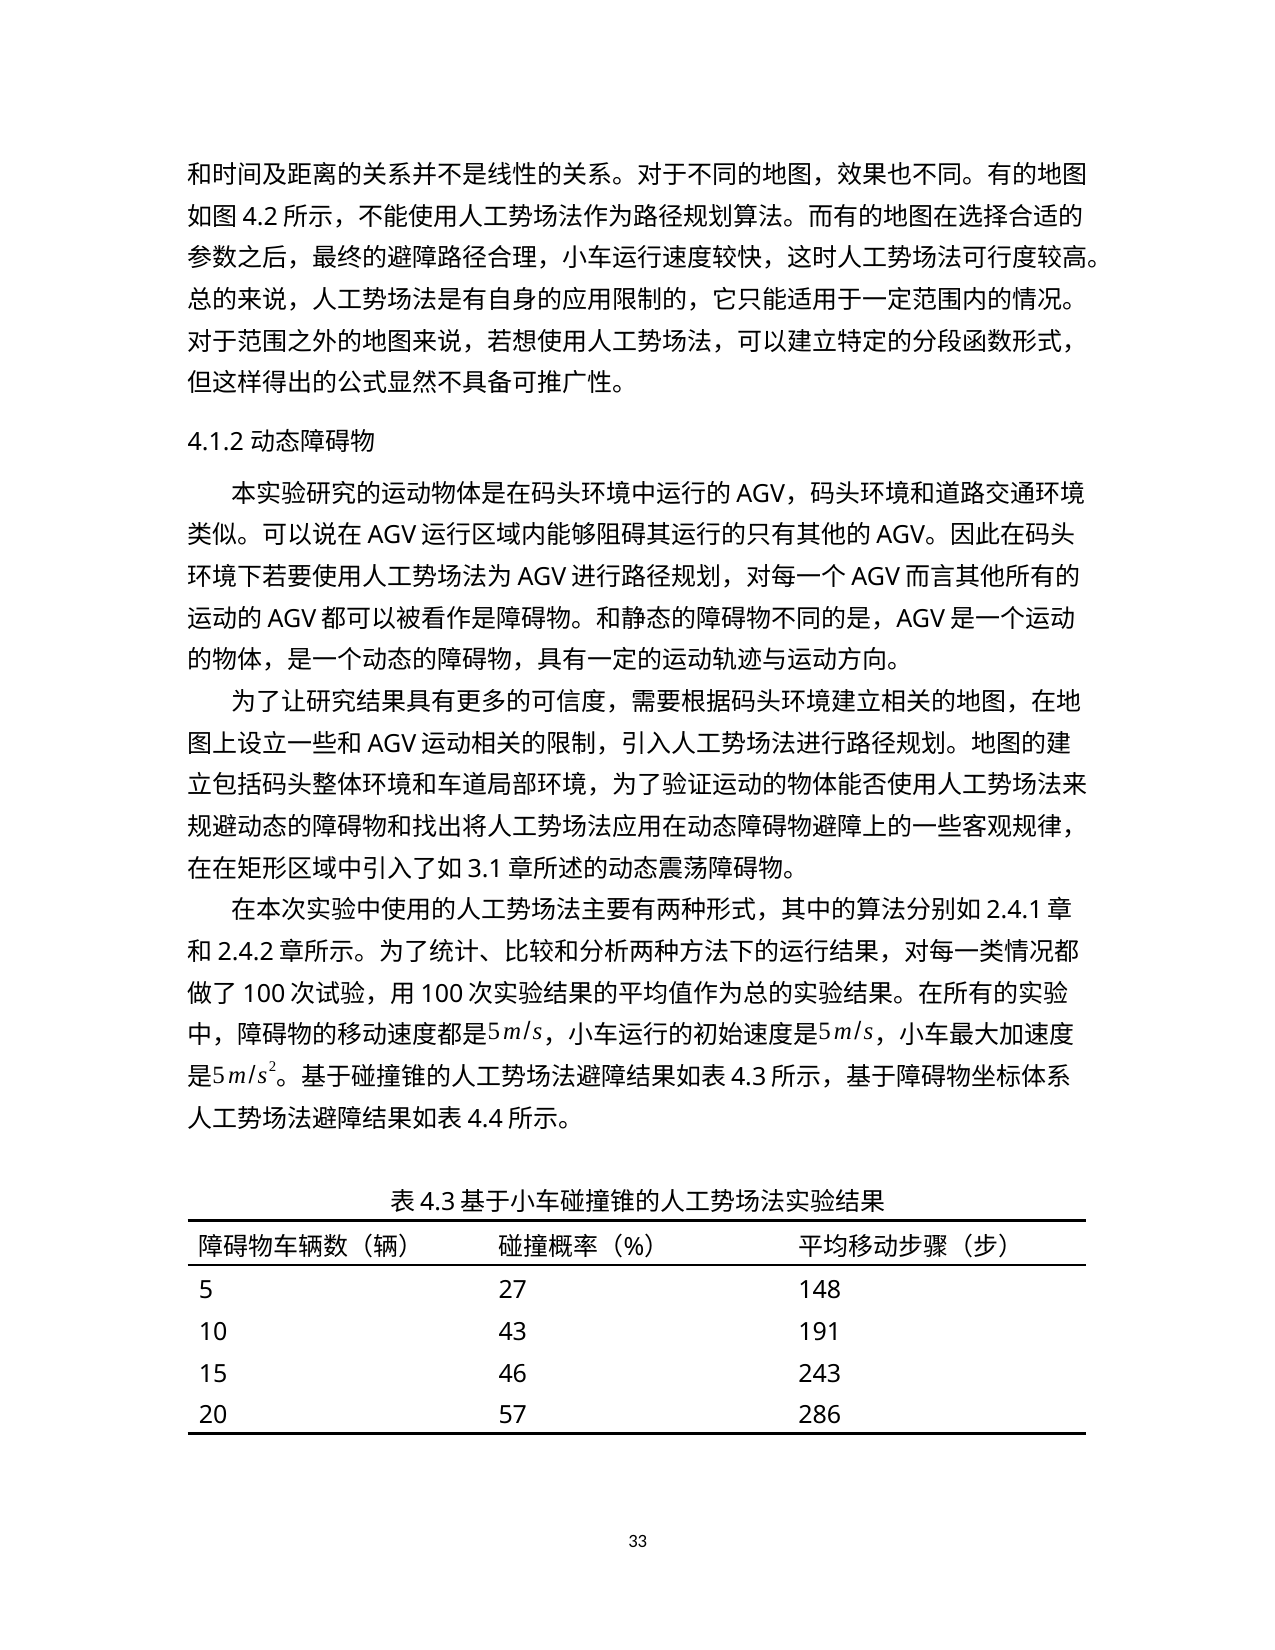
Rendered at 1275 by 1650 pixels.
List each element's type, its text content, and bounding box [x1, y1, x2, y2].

table_header 碰撞概率（%） [487, 1222, 787, 1263]
table_cell 191 [787, 1307, 1086, 1349]
table_cell 286 [787, 1391, 1086, 1432]
table_cell 15 [188, 1349, 487, 1391]
table_cell 5 [188, 1266, 487, 1307]
table_cell 243 [787, 1349, 1086, 1391]
table_header 平均移动步骤（步） [787, 1222, 1086, 1263]
table_cell 46 [487, 1349, 787, 1391]
table_cell 57 [487, 1391, 787, 1432]
text 表4.3基于小车碰撞锥的人工势场法实验结果 [187, 1177, 1087, 1219]
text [187, 150, 1087, 400]
text 4.1.2 动态障碍物 [187, 425, 1087, 456]
table_cell 20 [188, 1391, 487, 1432]
text 为了让研究结果具有更多的可信度，需要根据码头环境建立相关的地图，在地图上设立一些和AGV运动相关的限制，引入人工势场法进行路径规划。地图的建立包括码头整体环境和车道局部环境，为了验证运动的物体能否使用人工势场法来规避动态的障碍物和找出将人工势场法应用在动态障碍物避障上的一些客观规律，在在矩形区域中引入了如3.1章所述的动态震荡障碍物。 [187, 677, 1087, 885]
text 在本次实验中使用的人工势场法主要有两种形式，其中的算法分别如2.4.1章和2.4.2章所示。为了统计、比较和分析两种方法下的运行结果，对每一类情况都做了100次试验，用100次实验结果的平均值作为总的实验结果。在所有的实验中，障碍物的移动速度都是，小车运行的初始速度是，小车最大加速度是。基于碰撞锥的人工势场法避障结果如表4.3所示，基于障碍物坐标体系人工势场法避障结果如表4.4所示。 [187, 885, 1087, 1135]
table_cell 27 [487, 1266, 787, 1307]
table_header 障碍物车辆数（辆） [188, 1222, 487, 1263]
text 本实验研究的运动物体是在码头环境中运行的AGV，码头环境和道路交通环境类似。可以说在AGV运行区域内能够阻碍其运行的只有其他的AGV。因此在码头环境下若要使用人工势场法为AGV进行路径规划，对每一个AGV而言其他所有的运动的AGV都可以被看作是障碍物。和静态的障碍物不同的是，AGV是一个运动的物体，是一个动态的障碍物，具有一定的运动轨迹与运动方向。 [187, 469, 1087, 677]
table_cell 148 [787, 1266, 1086, 1307]
table_cell 10 [188, 1307, 487, 1349]
table_cell 43 [487, 1307, 787, 1349]
